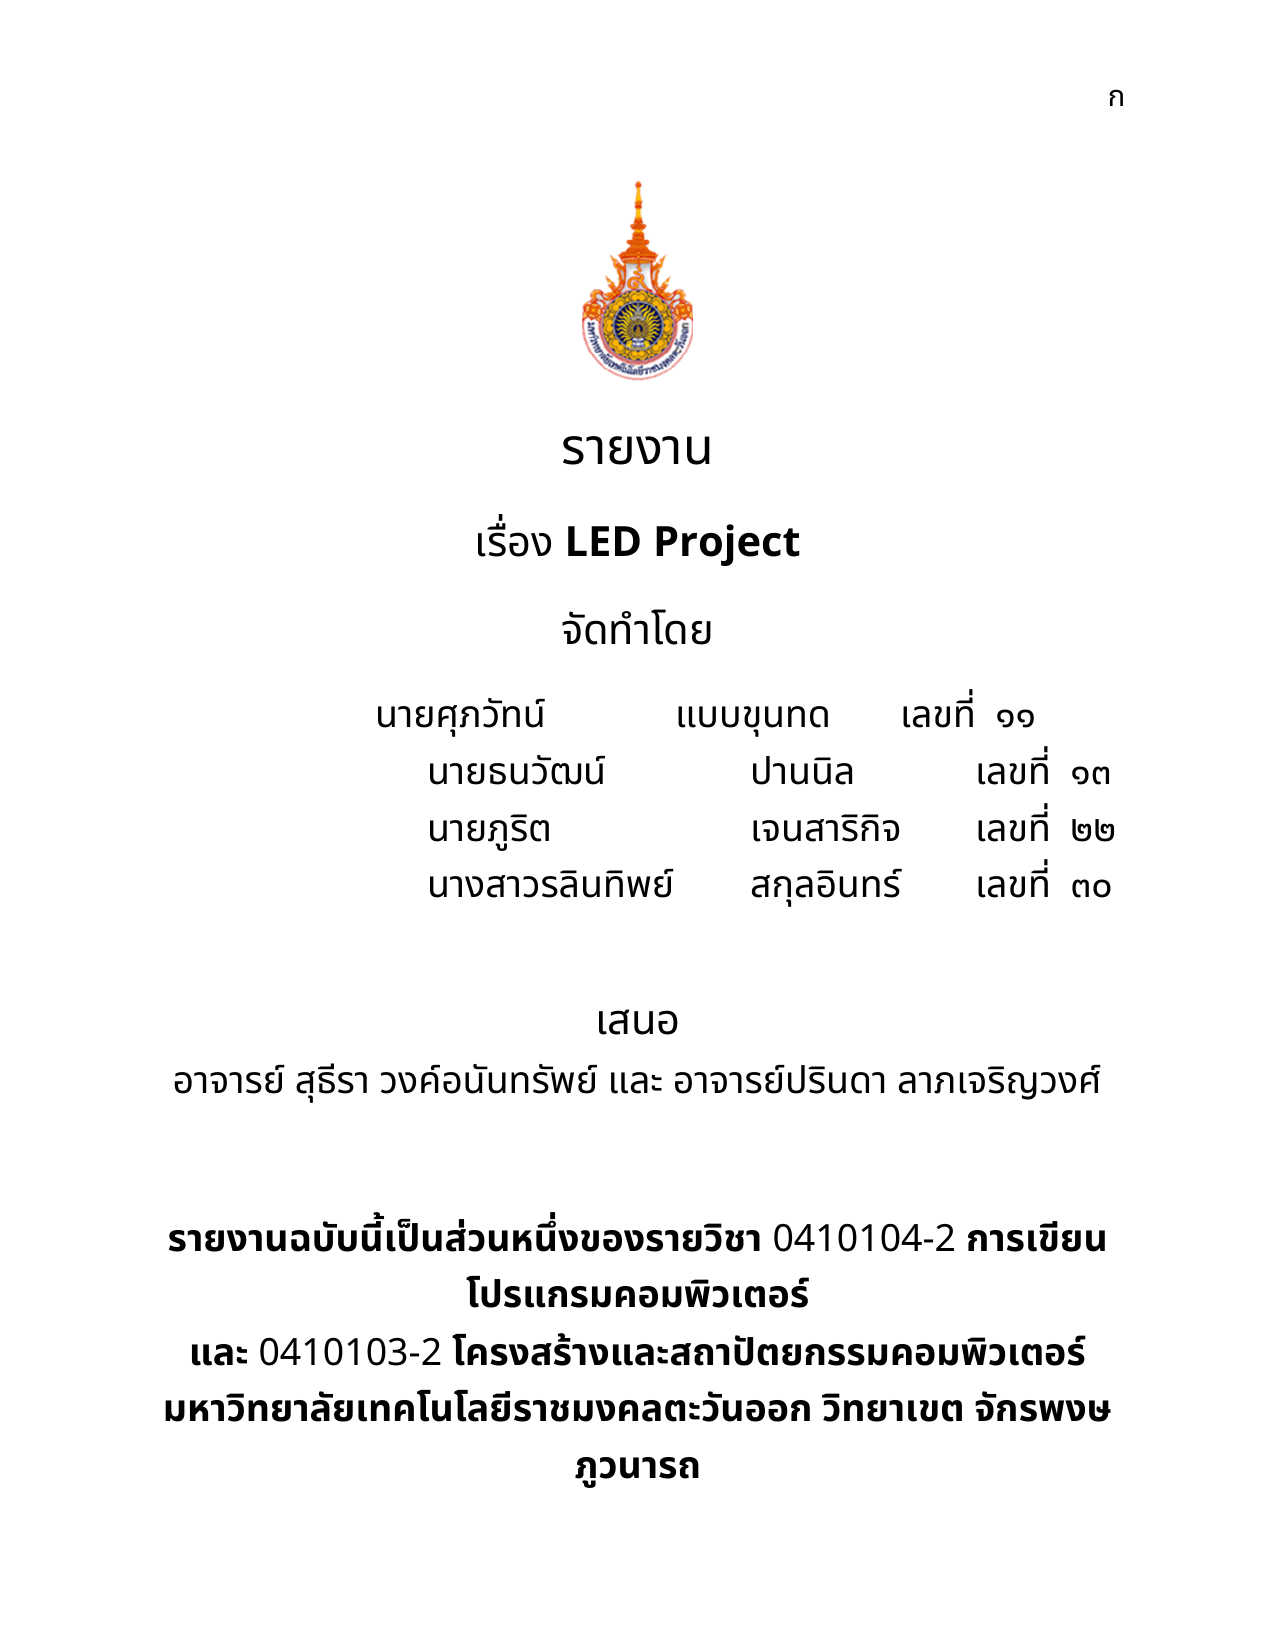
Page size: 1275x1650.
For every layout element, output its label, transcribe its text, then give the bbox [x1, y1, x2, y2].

text และ 0410103-2 โครงสร้างและสถาปัตยกรรมคอมพิวเตอร์ [150, 1325, 1125, 1382]
text เสนอ [150, 991, 1125, 1053]
text นางสาวรลินทิพย์ สกุลอินทร์ เลขที่ ๓๐ [300, 858, 1125, 914]
text รายงานฉบับนี้เป็นส่วนหนึ่งของรายวิชา 0410104-2 การเขียนโปรแกรมคอมพิวเตอร์ [150, 1211, 1125, 1325]
text นายภูริต เจนสาริกิจ เลขที่ ๒๒ [300, 801, 1125, 858]
picture [581, 175, 694, 386]
text จัดทำโดย [150, 600, 1125, 663]
text นายธนวัฒน์ ปานนิล เลขที่ ๑๓ [300, 744, 1125, 801]
text เรื่อง LED Project [150, 512, 1125, 575]
text รายงาน [150, 411, 1125, 487]
text อาจารย์ สุธีรา วงค์อนันทรัพย์ และ อาจารย์ปรินดา ลาภเจริญวงศ์ [150, 1053, 1125, 1110]
text มหาวิทยาลัยเทคโนโลยีราชมงคลตะวันออก วิทยาเขต จักรพงษภูวนารถ [150, 1382, 1125, 1495]
text นายศุภวัทน์ แบบขุนทด เลขที่ ๑๑ [300, 688, 1125, 744]
